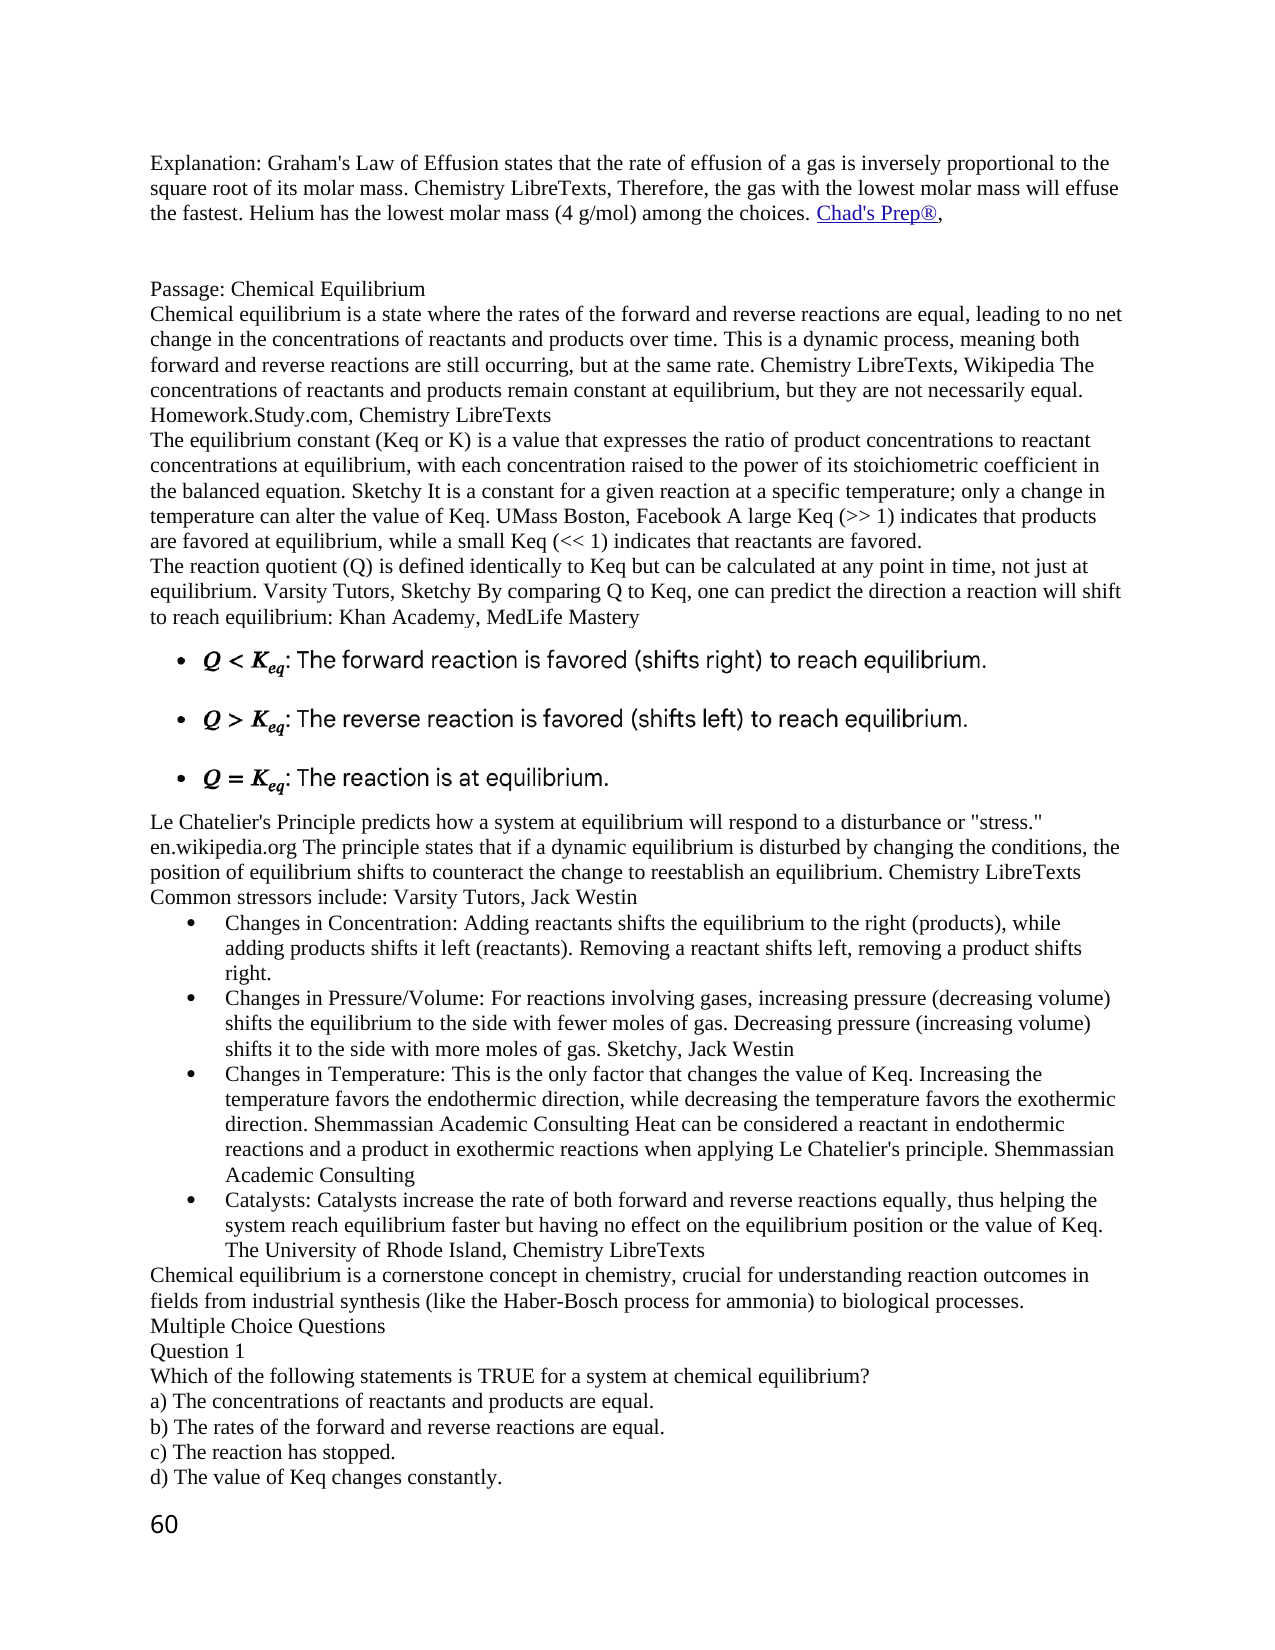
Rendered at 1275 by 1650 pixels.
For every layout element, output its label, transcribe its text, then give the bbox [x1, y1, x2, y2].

picture [150, 628, 1125, 809]
text Multiple Choice Questions [150, 1313, 1125, 1338]
text Le Chatelier's Principle predicts how a system at equilibrium will respond to a disturbance or "stress." en.wikipedia.org The principle states that if a dynamic equilibrium is disturbed by changing the conditions, the position of equilibrium shifts to counteract the change to reestablish an equilibrium. Chemistry LibreTexts [150, 809, 1125, 884]
text Question 1 [150, 1338, 1125, 1363]
text Which of the following statements is TRUE for a system at chemical equilibrium? [150, 1363, 1125, 1388]
text Chemical equilibrium is a cornerstone concept in chemistry, crucial for understanding reaction outcomes in fields from industrial synthesis (like the Haber-Bosch process for ammonia) to biological processes. [150, 1262, 1125, 1313]
text a) The concentrations of reactants and products are equal. b) The rates of the forward and reverse reactions are equal. c) The reaction has stopped. d) The value of Keq changes constantly. [150, 1388, 1125, 1489]
text Common stressors include: Varsity Tutors, Jack Westin [150, 884, 1125, 909]
text The reaction quotient (Q) is defined identically to Keq but can be calculated at any point in time, not just at equilibrium. Varsity Tutors, Sketchy By comparing Q to Keq, one can predict the direction a reaction will shift to reach equilibrium: Khan Academy, MedLife Mastery [150, 553, 1125, 628]
text Passage: Chemical Equilibrium [150, 276, 1125, 301]
list Changes in Concentration: Adding reactants shifts the equilibrium to the right (products), while adding products shifts it left (reactants). Removing a reactant shifts left, removing a product shifts right. [187, 909, 1125, 985]
text The equilibrium constant (Keq or K) is a value that expresses the ratio of product concentrations to reactant concentrations at equilibrium, with each concentration raised to the power of its stoichiometric coefficient in the balanced equation. Sketchy It is a constant for a given reaction at a specific temperature; only a change in temperature can alter the value of Keq. UMass Boston, Facebook A large Keq (>> 1) indicates that products are favored at equilibrium, while a small Keq (<< 1) indicates that reactants are favored. [150, 427, 1125, 553]
list Catalysts: Catalysts increase the rate of both forward and reverse reactions equally, thus helping the system reach equilibrium faster but having no effect on the equilibrium position or the value of Keq. The University of Rhode Island, Chemistry LibreTexts [187, 1187, 1125, 1262]
text Explanation: Graham's Law of Effusion states that the rate of effusion of a gas is inversely proportional to the square root of its molar mass. Chemistry LibreTexts, Therefore, the gas with the lowest molar mass will effuse the fastest. Helium has the lowest molar mass (4 g/mol) among the choices. Chad's Prep®, [150, 150, 1125, 226]
text Chemical equilibrium is a state where the rates of the forward and reverse reactions are equal, leading to no net change in the concentrations of reactants and products over time. This is a dynamic process, meaning both forward and reverse reactions are still occurring, but at the same rate. Chemistry LibreTexts, Wikipedia The concentrations of reactants and products remain constant at equilibrium, but they are not necessarily equal. Homework.Study.com, Chemistry LibreTexts [150, 301, 1125, 427]
list Changes in Temperature: This is the only factor that changes the value of Keq. Increasing the temperature favors the endothermic direction, while decreasing the temperature favors the exothermic direction. Shemmassian Academic Consulting Heat can be considered a reactant in endothermic reactions and a product in exothermic reactions when applying Le Chatelier's principle. Shemmassian Academic Consulting [187, 1061, 1125, 1187]
list Changes in Pressure/Volume: For reactions involving gases, increasing pressure (decreasing volume) shifts the equilibrium to the side with fewer moles of gas. Decreasing pressure (increasing volume) shifts it to the side with more moles of gas. Sketchy, Jack Westin [187, 985, 1125, 1061]
